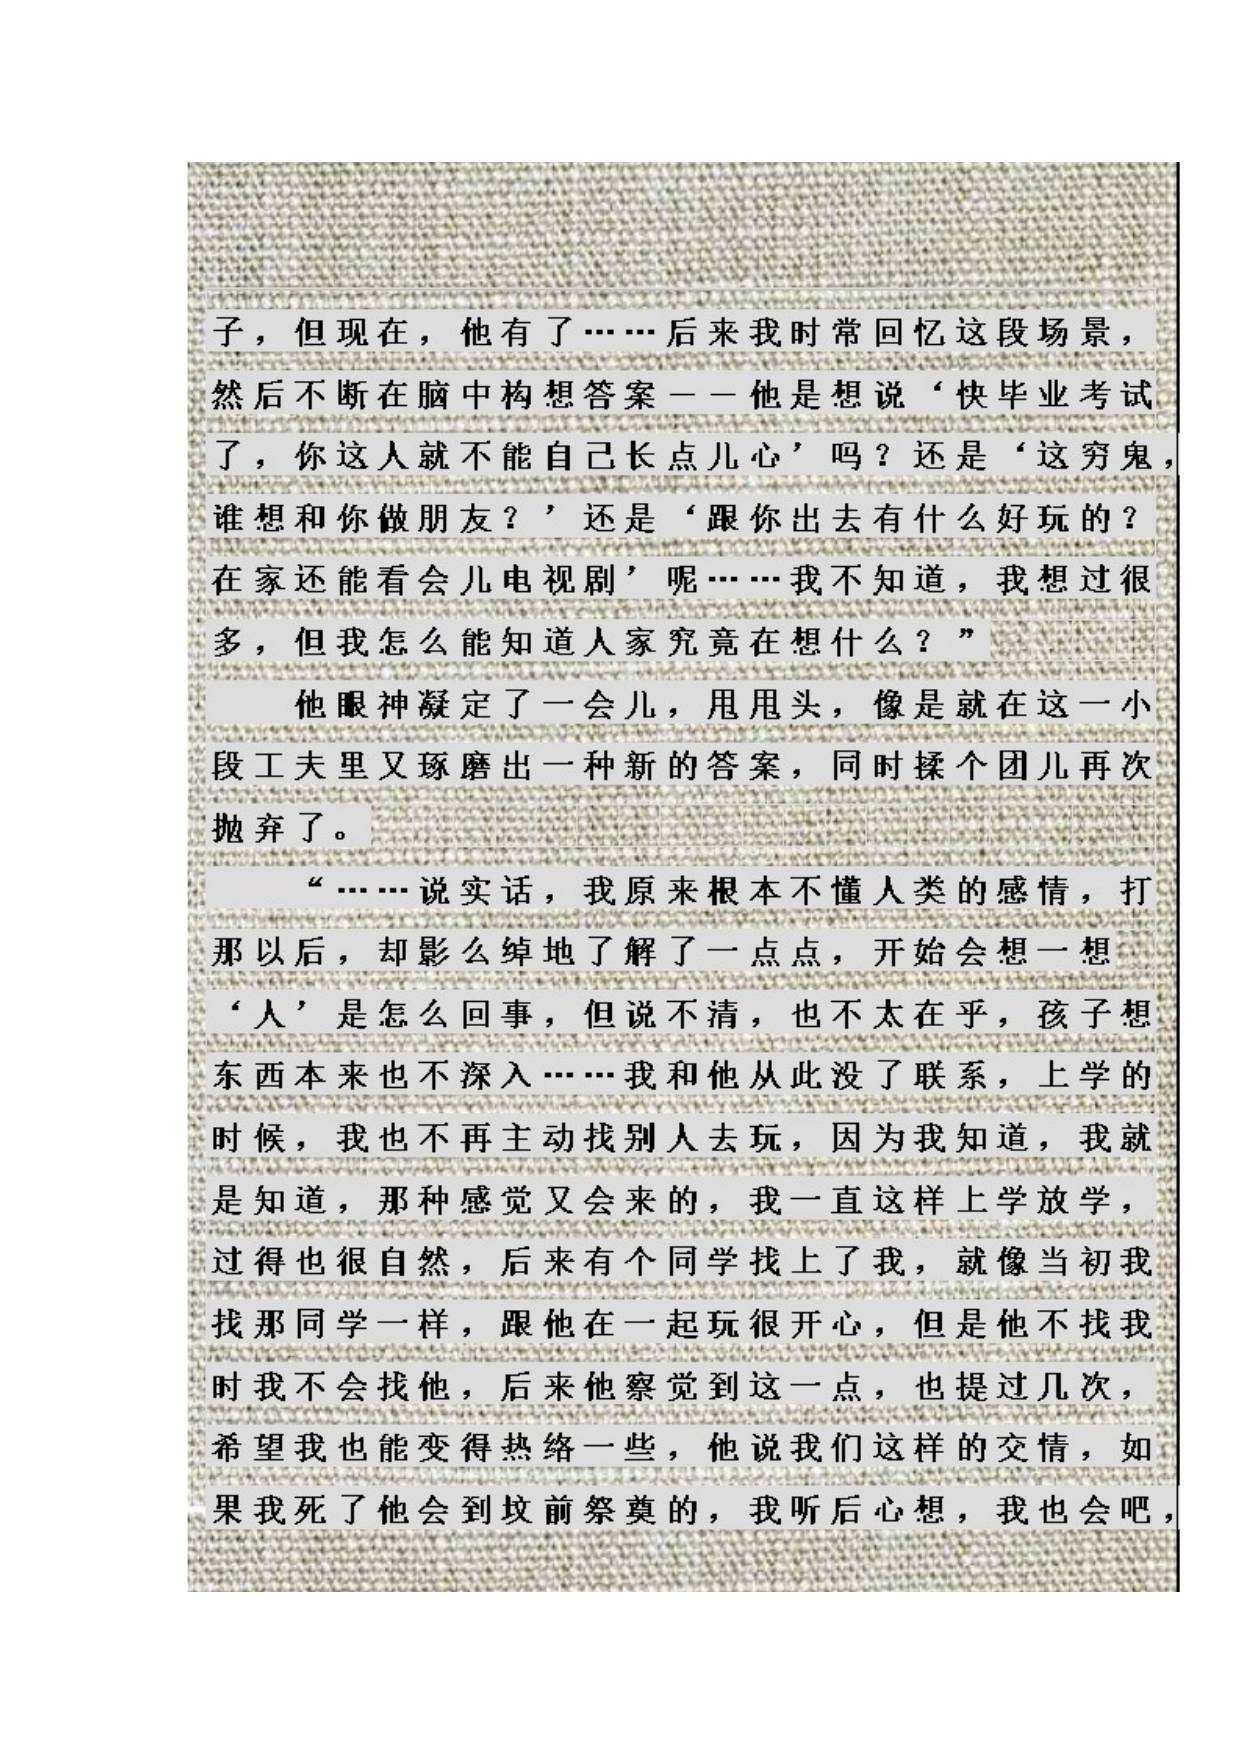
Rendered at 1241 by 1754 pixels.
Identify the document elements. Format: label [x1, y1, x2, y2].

picture [187, 162, 1180, 1592]
